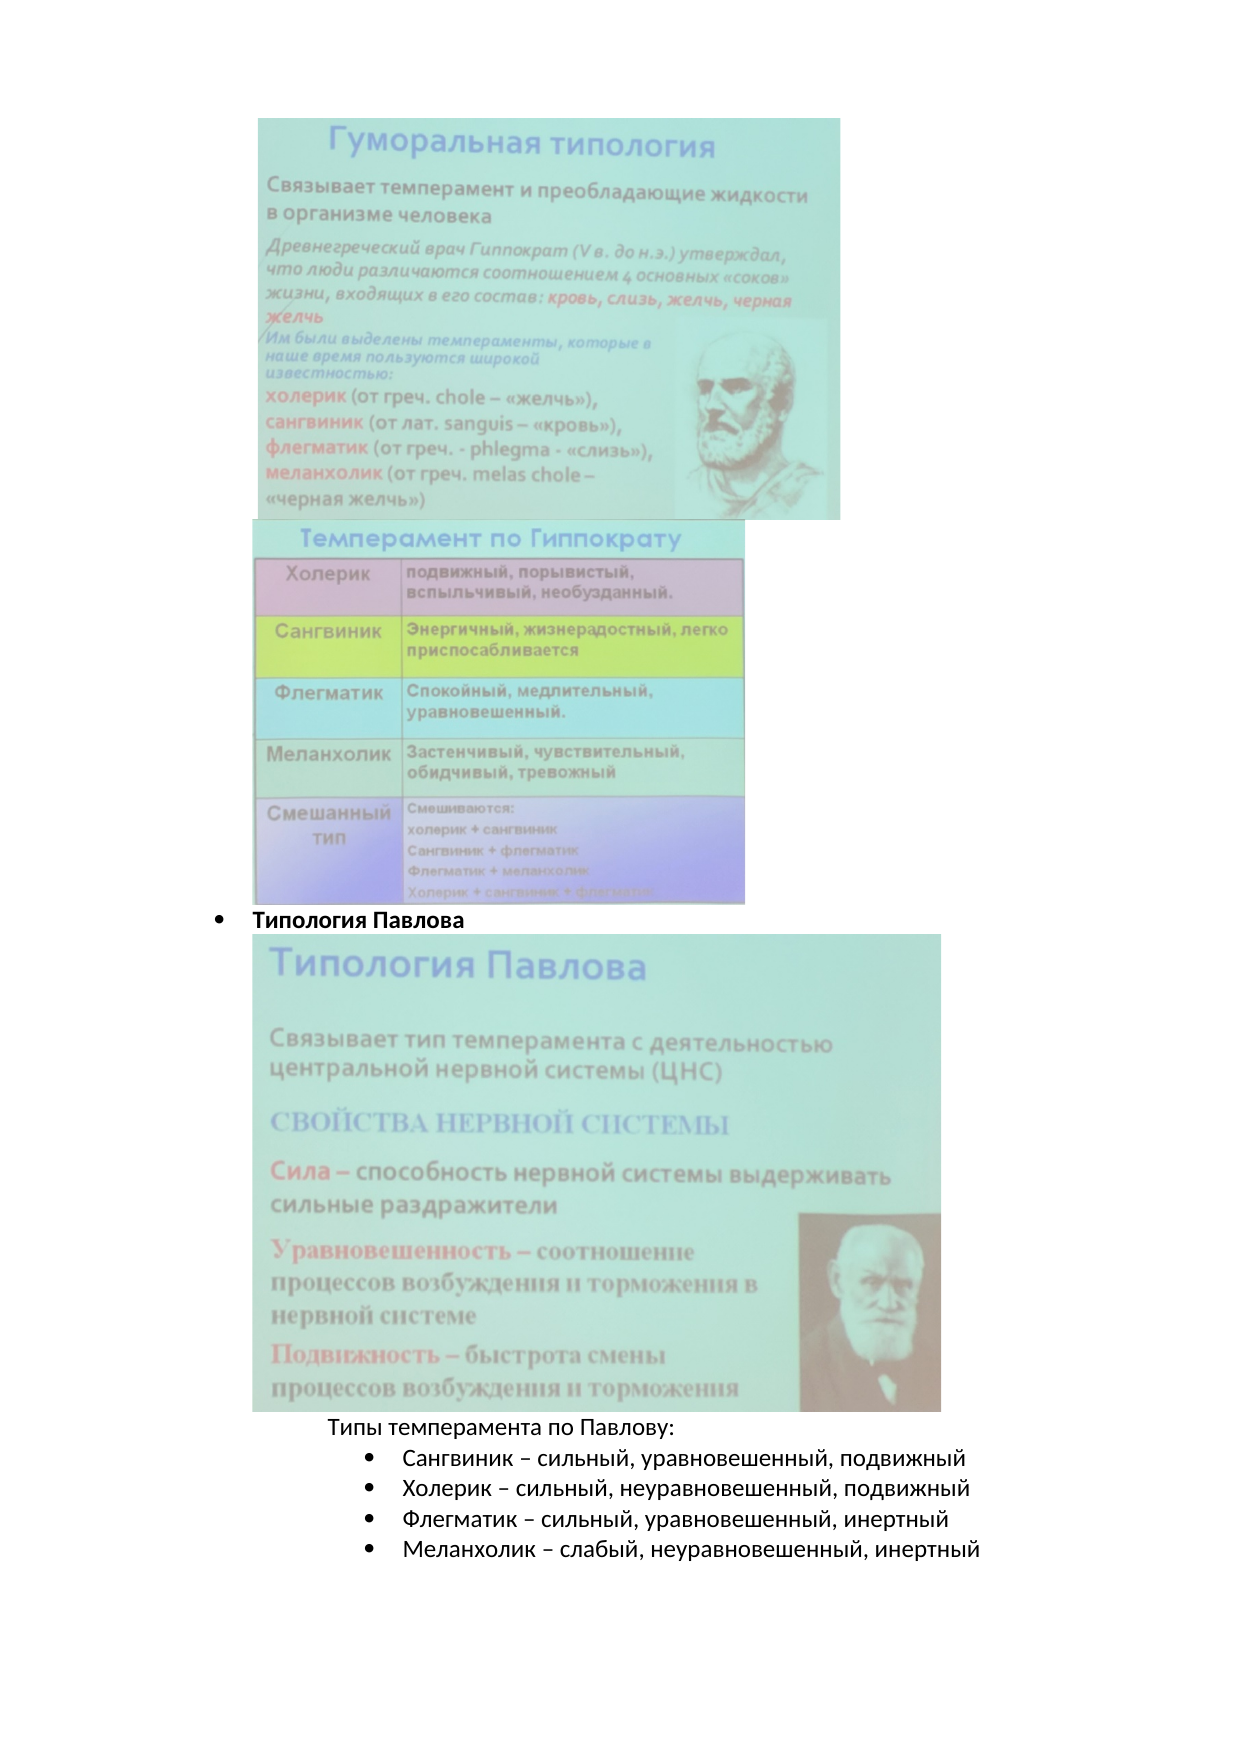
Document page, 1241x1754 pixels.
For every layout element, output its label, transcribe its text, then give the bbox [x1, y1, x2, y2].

list Флегматик – сильный, уравновешенный, инертный [365, 1503, 1152, 1533]
list Холерик – сильный, неуравновешенный, подвижный [365, 1472, 1152, 1503]
list Типы темперамента по Павлову: [327, 1411, 1152, 1442]
list Меланхолик – слабый, неуравновешенный, инертный [365, 1533, 1152, 1564]
picture [252, 934, 942, 1412]
list Сангвиник – сильный, уравновешенный, подвижный [365, 1442, 1152, 1472]
picture [252, 118, 841, 905]
